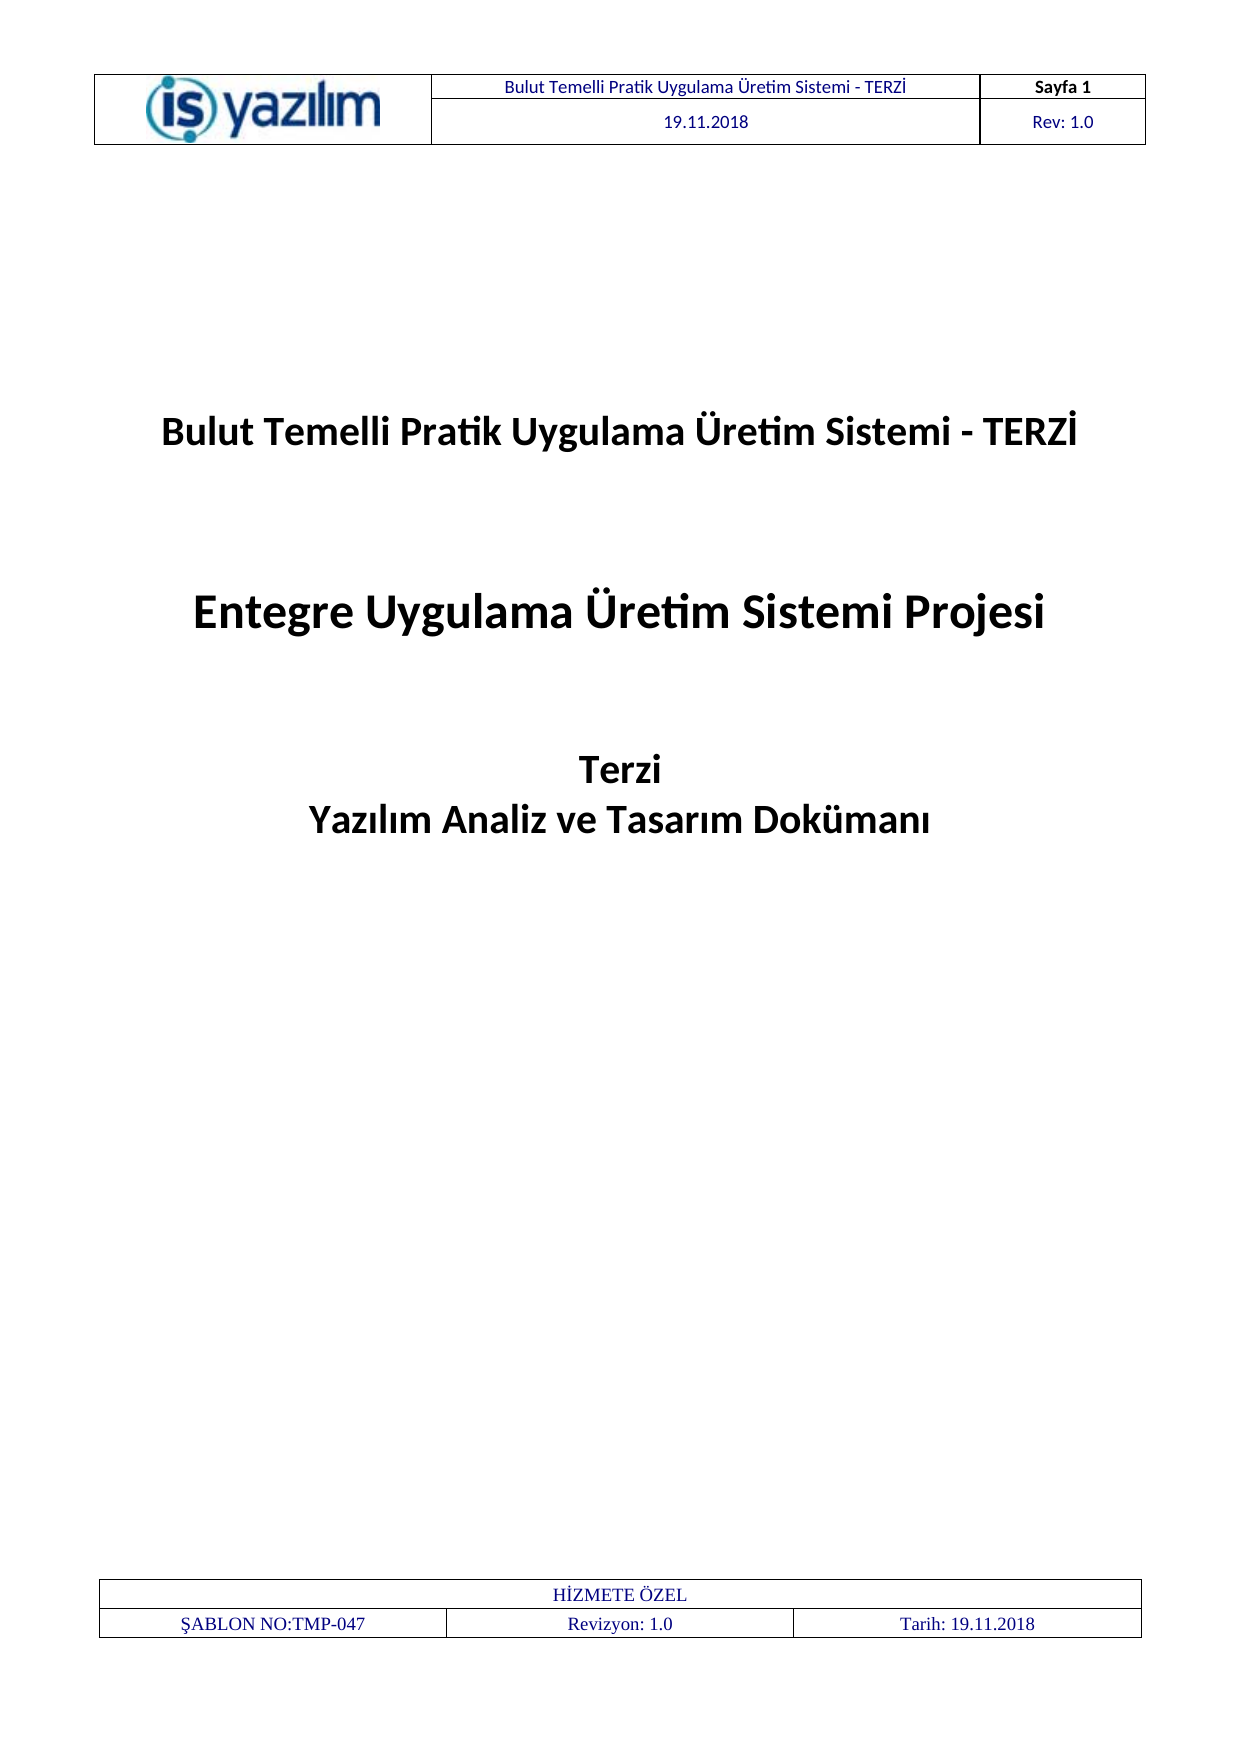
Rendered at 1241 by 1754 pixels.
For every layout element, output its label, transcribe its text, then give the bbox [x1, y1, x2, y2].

picture [146, 75, 380, 143]
text Terzi [148, 743, 1093, 793]
text Entegre Uygulama Üretim Sistemi Projesi [148, 580, 1093, 641]
text Bulut Temelli Pratik Uygulama Üretim Sistemi - TERZİ [148, 404, 1093, 455]
text Yazılım Analiz ve Tasarım Dokümanı [148, 793, 1093, 844]
